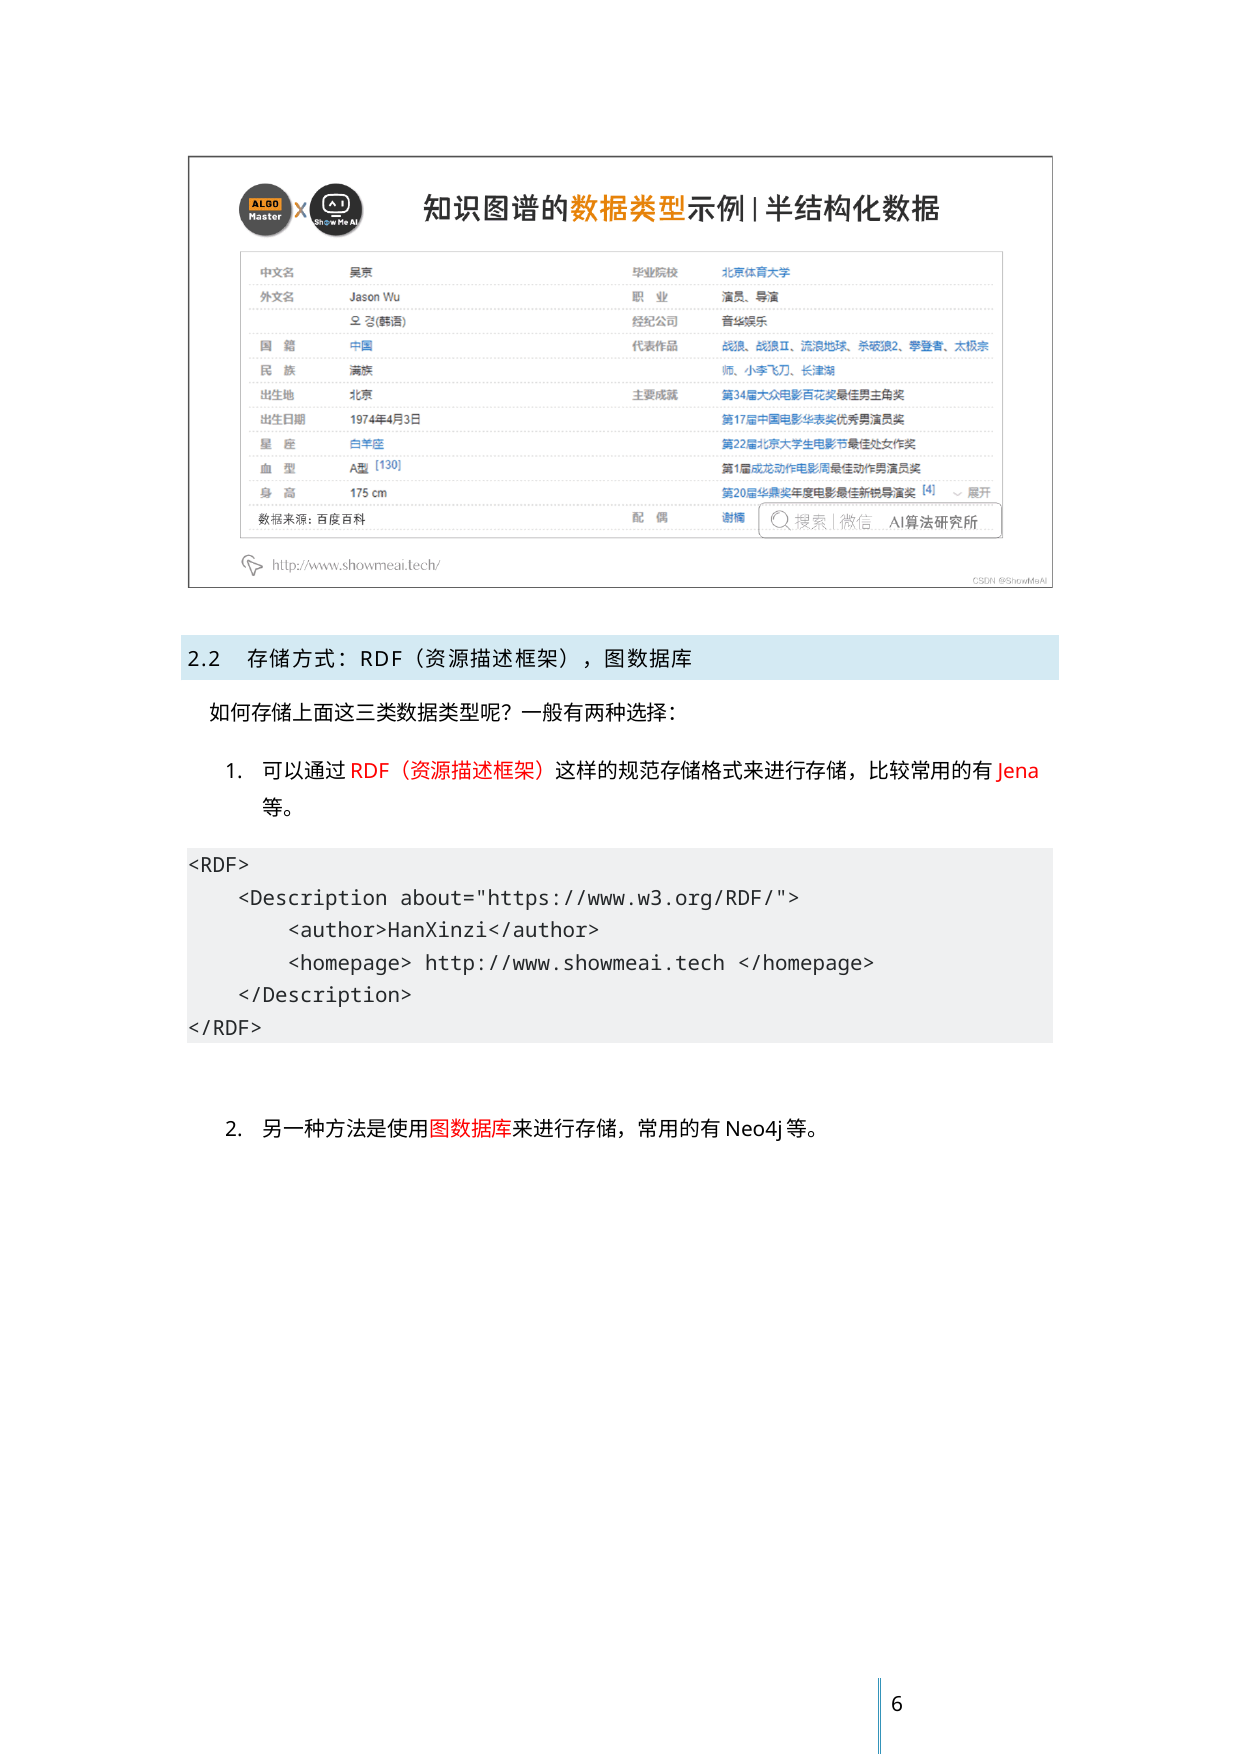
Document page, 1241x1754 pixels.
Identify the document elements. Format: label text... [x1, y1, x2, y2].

picture [187, 155, 1053, 588]
list 可以通过RDF（资源描述框架）这样的规范存储格式来进行存储，比较常用的有Jena等。 [225, 753, 1053, 823]
text </RDF> [187, 1011, 1053, 1043]
text <author>HanXinzi</author> [187, 913, 1053, 946]
text <homepage> http://www.showmeai.tech </homepage> [187, 946, 1053, 978]
list 另一种方法是使用图数据库来进行存储，常用的有Neo4j等。 [225, 1111, 1053, 1143]
text </Description> [187, 978, 1053, 1011]
text <Description about="https://www.w3.org/RDF/"> [187, 881, 1053, 913]
text 如何存储上面这三类数据类型呢？一般有两种选择： [187, 695, 1053, 728]
subtitle 存储方式：RDF（资源描述框架），图数据库 [188, 642, 1053, 674]
text <RDF> [187, 848, 1053, 881]
